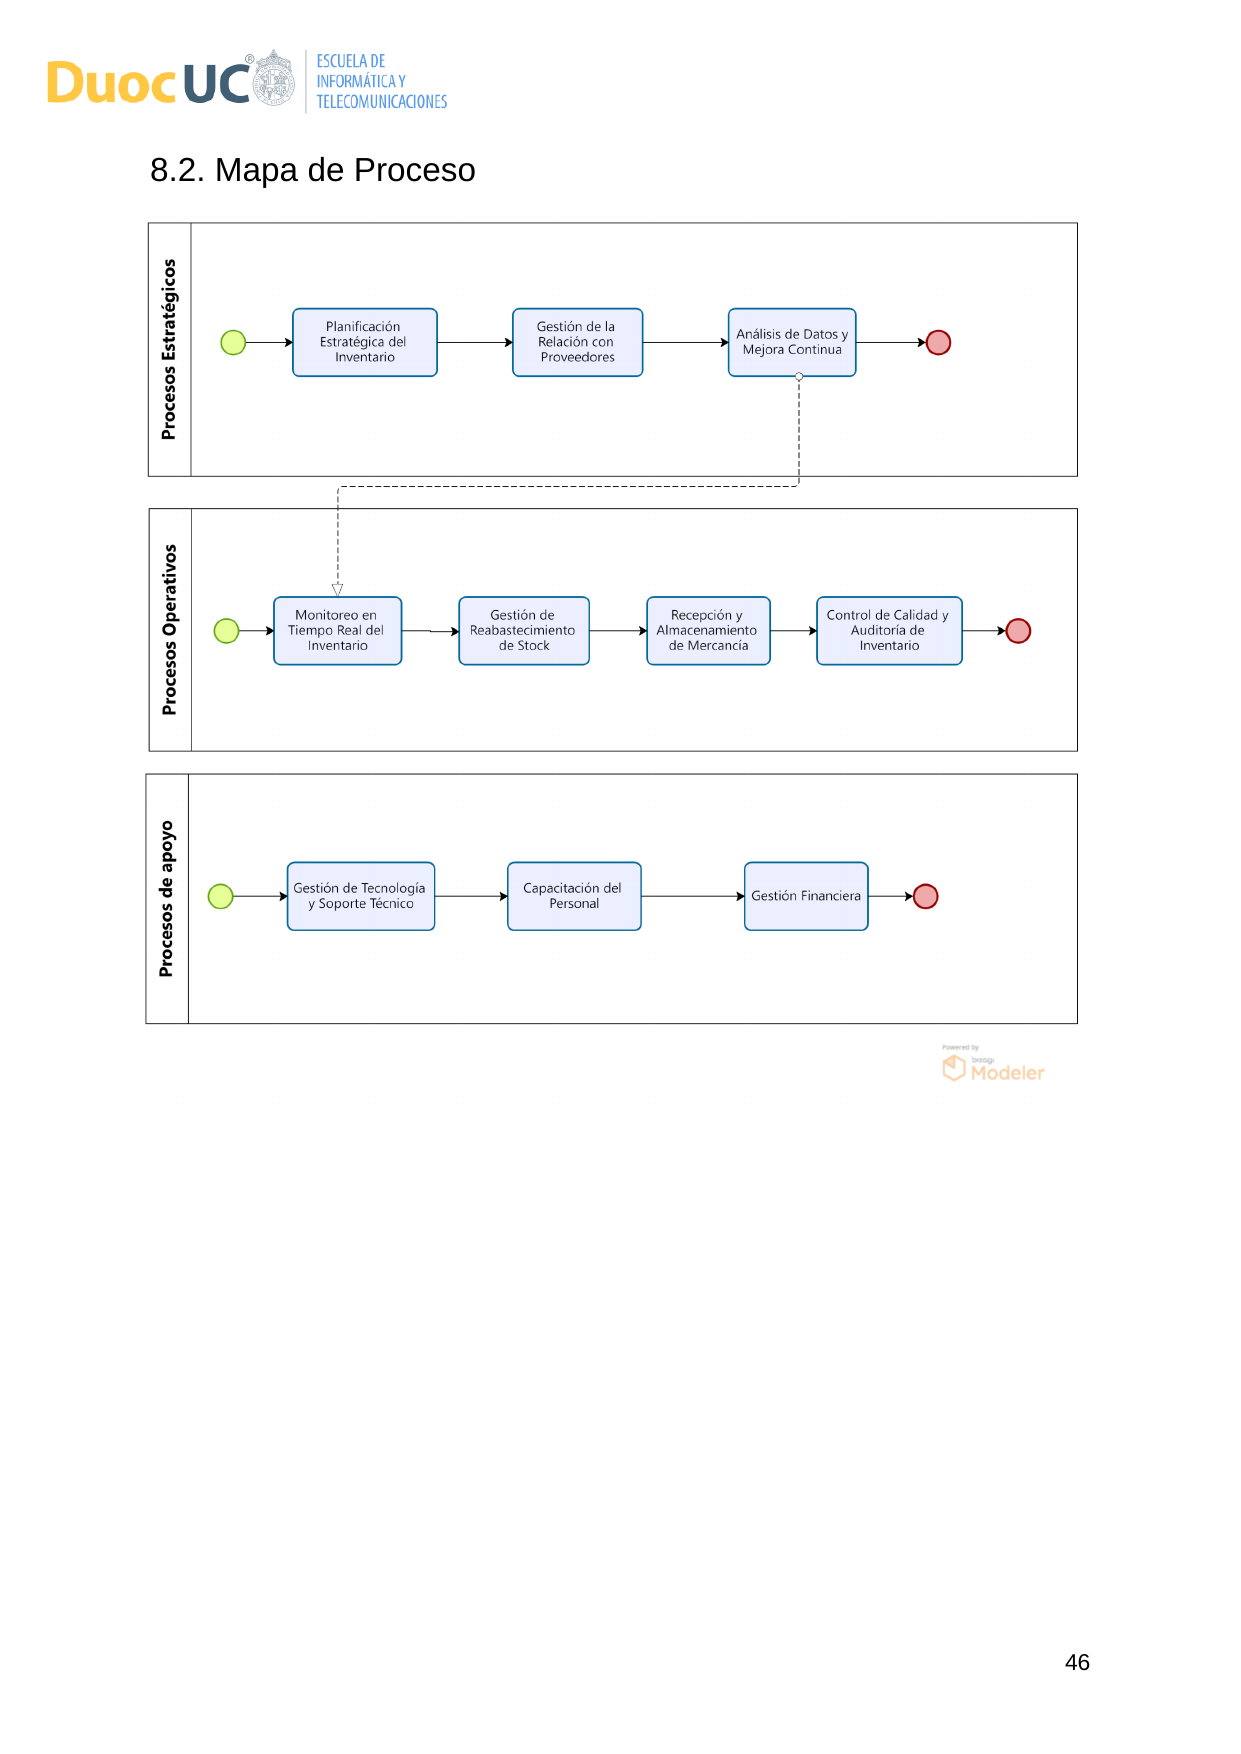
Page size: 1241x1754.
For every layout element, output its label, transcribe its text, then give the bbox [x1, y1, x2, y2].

picture [132, 209, 1091, 1111]
picture [28, 11, 460, 150]
subtitle 8.2. Mapa de Proceso [150, 150, 1090, 188]
